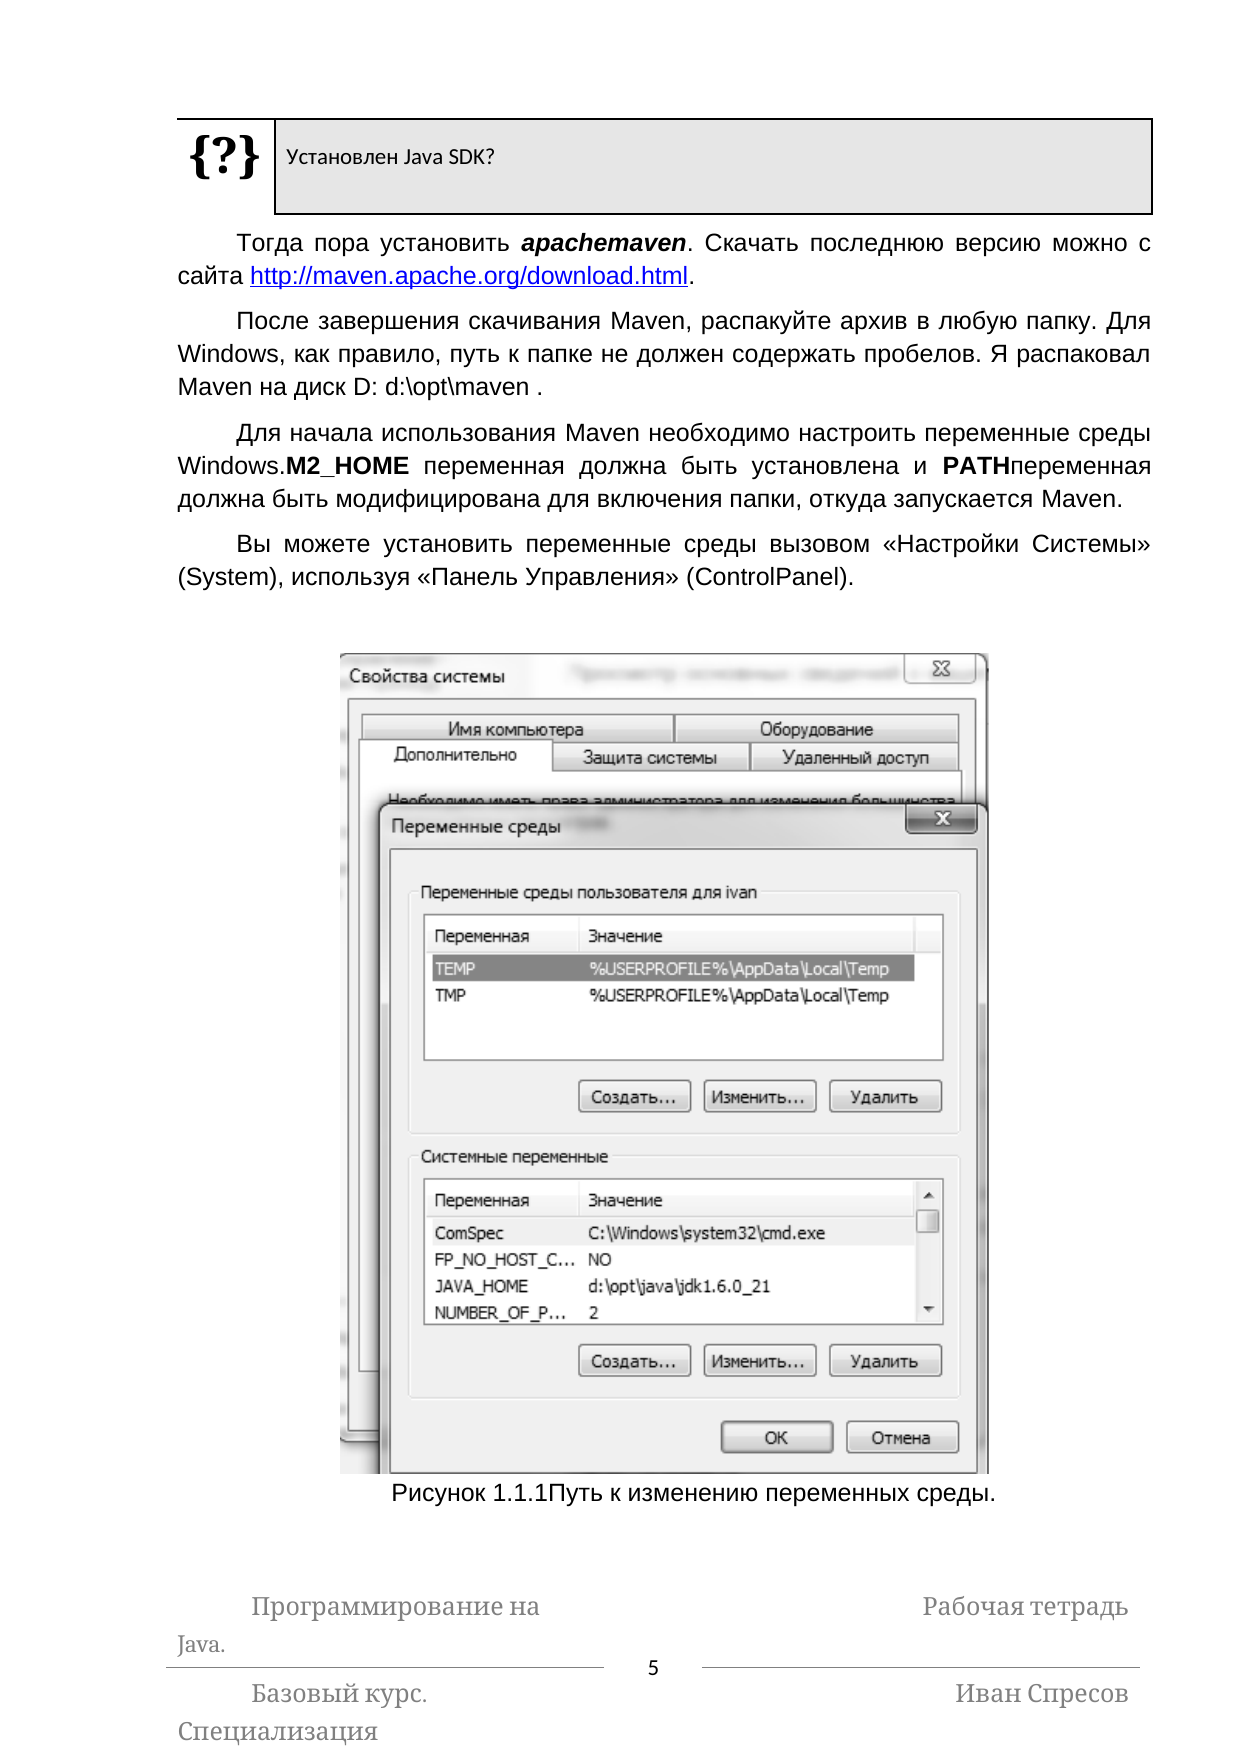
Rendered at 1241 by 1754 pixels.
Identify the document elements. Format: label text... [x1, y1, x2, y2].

text Для начала использования Maven необходимо настроить переменные среды Windows.M2_HOME переменная должна быть установлена и PATHпеременная должна быть модифицирована для включения папки, откуда запускается Maven. [177, 418, 1152, 512]
text После завершения скачивания Maven, распакуйте архив в любую папку. Для Windows, как правило, путь к папке не должен содержать пробелов. Я распаковал Maven на диск D: d:\opt\maven . [177, 306, 1152, 401]
text Вы можете установить переменные среды вызовом «Настройки Системы» (System), используя «Панель Управления» (ControlPanel). [177, 529, 1152, 591]
text Тогда пора установить apachemaven. Скачать последнюю версию можно с сайта http://maven.apache.org/download.html. [177, 228, 1152, 289]
text Рисунок 1.1.1Путь к изменению переменных среды. [177, 1478, 1152, 1507]
table_cell {?} [177, 120, 274, 213]
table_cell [276, 120, 1151, 213]
